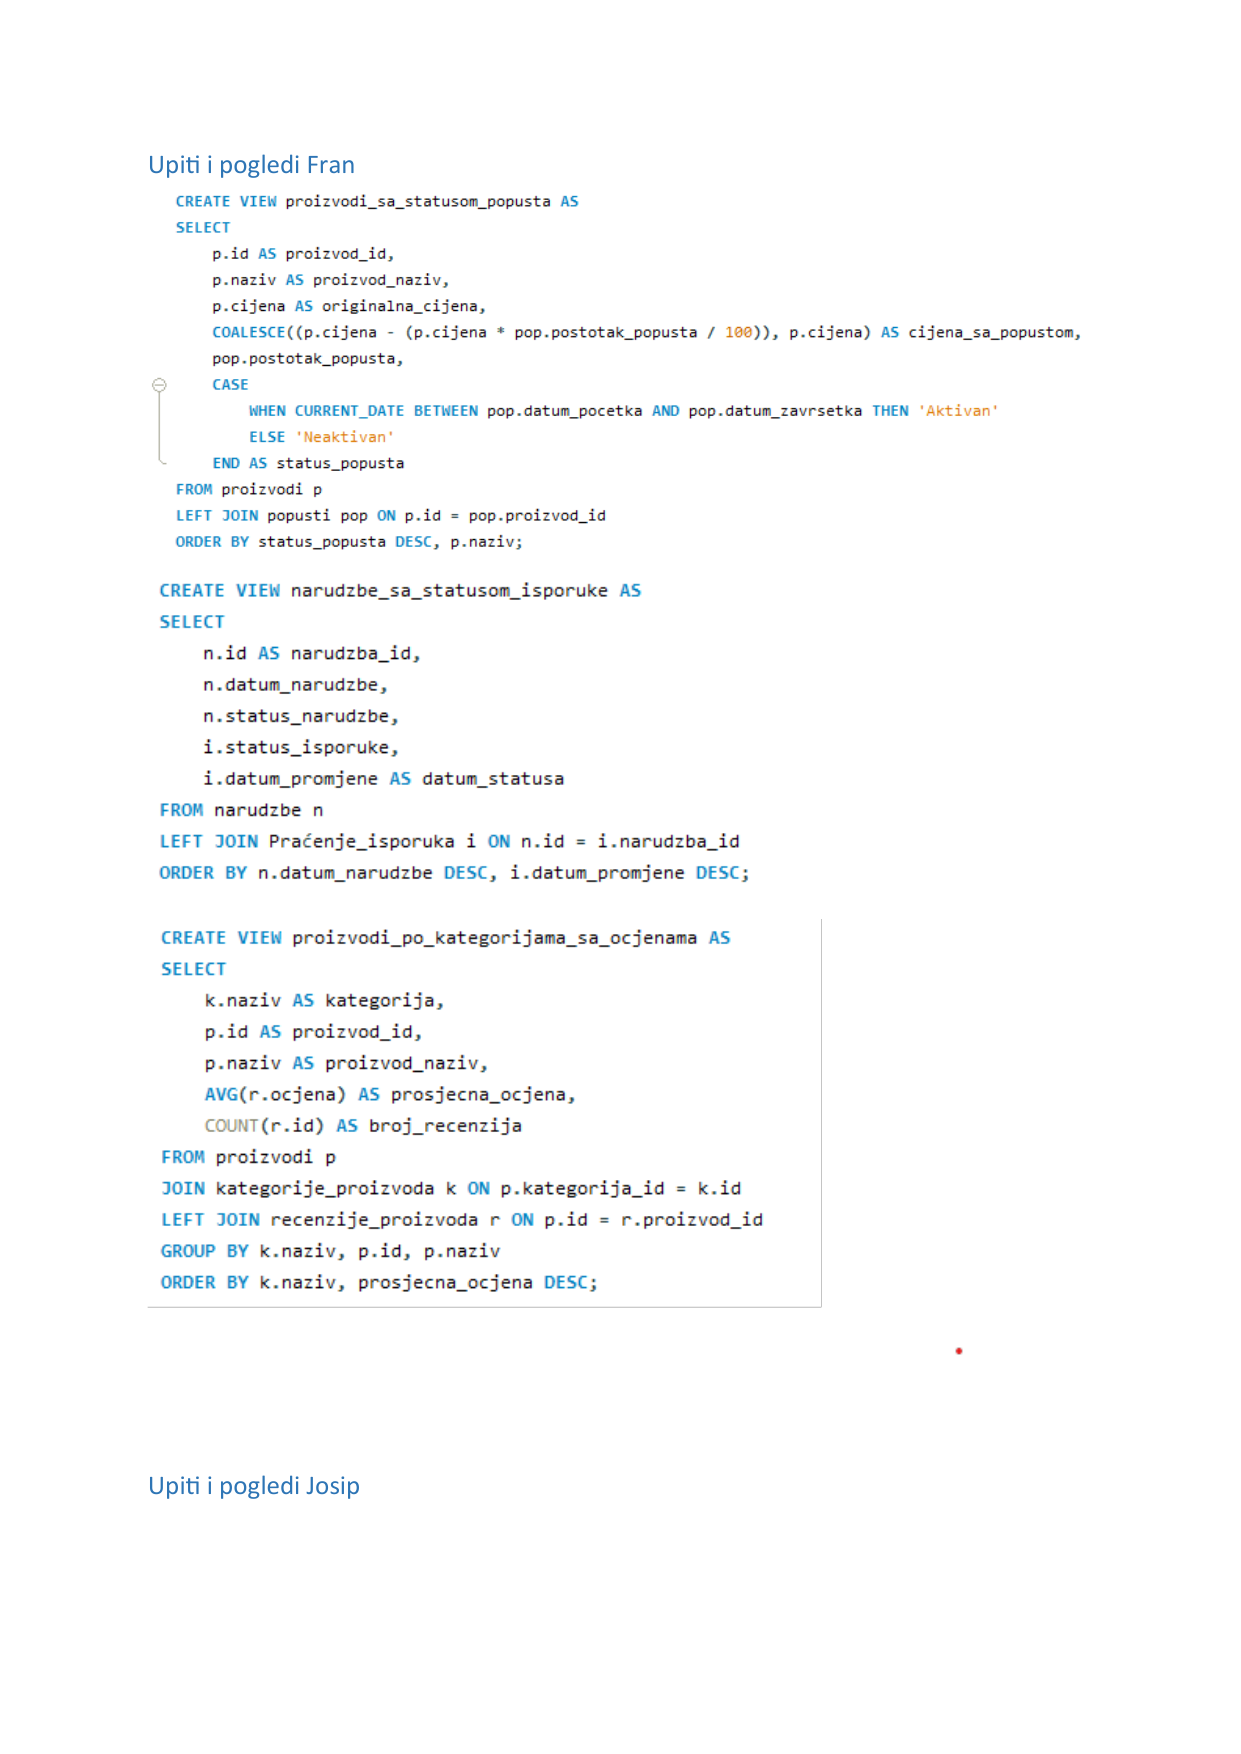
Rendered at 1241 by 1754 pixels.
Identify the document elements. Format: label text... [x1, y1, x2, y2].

subtitle Upiti i pogledi Josip [148, 1468, 1093, 1501]
picture [147, 183, 1093, 560]
picture [147, 919, 964, 1356]
subtitle Upiti i pogledi Fran [148, 148, 1093, 181]
picture [147, 578, 795, 901]
